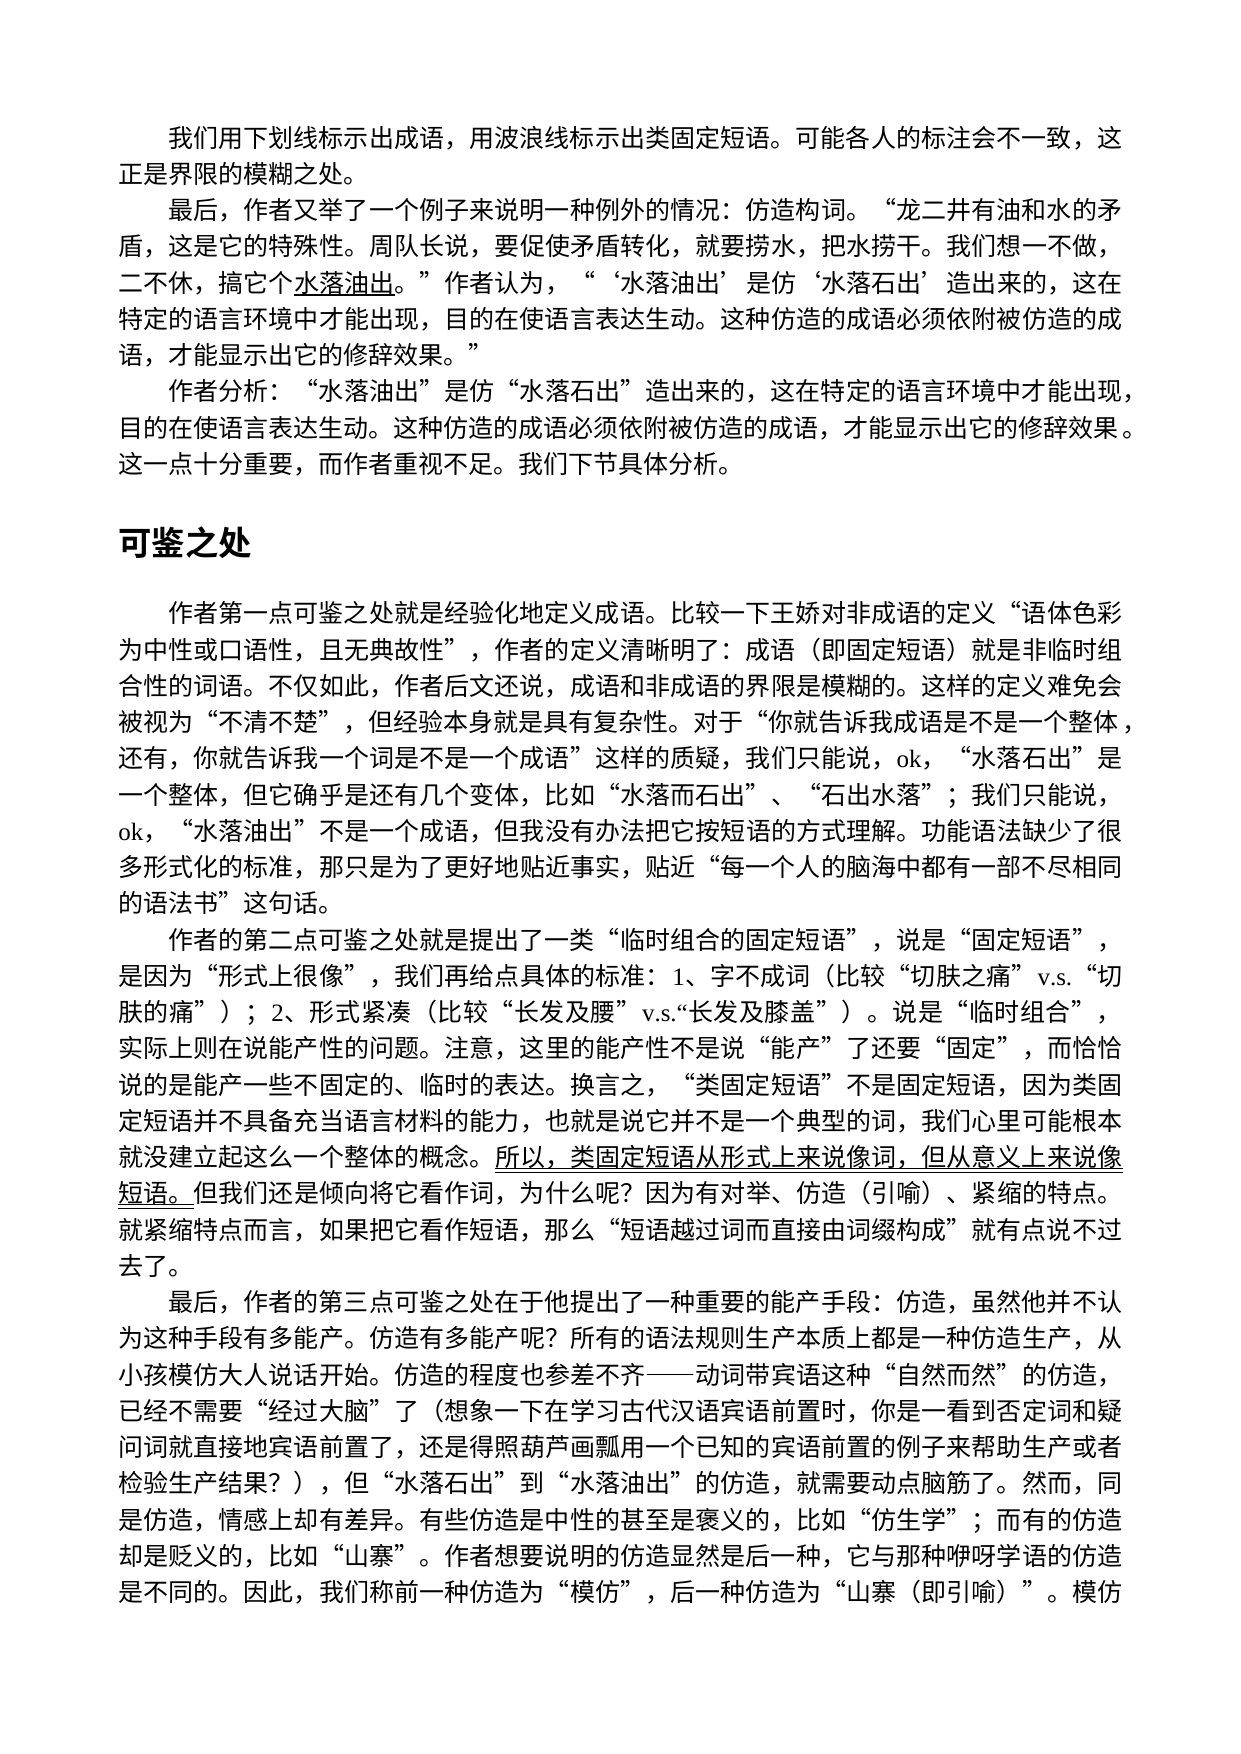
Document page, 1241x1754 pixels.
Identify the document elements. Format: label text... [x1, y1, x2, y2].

text 作者第一点可鉴之处就是经验化地定义成语。比较一下王娇对非成语的定义“语体色彩为中性或口语性，且无典故性”，作者的定义清晰明了：成语（即固定短语）就是非临时组合性的词语。不仅如此，作者后文还说，成语和非成语的界限是模糊的。这样的定义难免会被视为“不清不楚”，但经验本身就是具有复杂性。对于“你就告诉我成语是不是一个整体，还有，你就告诉我一个词是不是一个成语”这样的质疑，我们只能说，ok，“水落石出”是一个整体，但它确乎是还有几个变体，比如“水落而石出”、“石出水落”；我们只能说，ok，“水落油出”不是一个成语，但我没有办法把它按短语的方式理解。功能语法缺少了很多形式化的标准，那只是为了更好地贴近事实，贴近“每一个人的脑海中都有一部不尽相同的语法书”这句话。 [118, 594, 1122, 920]
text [118, 1283, 1122, 1609]
text 最后，作者又举了一个例子来说明一种例外的情况：仿造构词。“龙二井有油和水的矛盾，这是它的特殊性。周队长说，要促使矛盾转化，就要捞水，把水捞干。我们想一不做，二不休，搞它个水落油出。”作者认为，“‘水落油出’是仿‘水落石出’造出来的，这在特定的语言环境中才能出现，目的在使语言表达生动。这种仿造的成语必须依附被仿造的成语，才能显示出它的修辞效果。” [118, 191, 1122, 372]
text 可鉴之处 [118, 517, 1122, 565]
text 作者的第二点可鉴之处就是提出了一类“临时组合的固定短语”，说是“固定短语”，是因为“形式上很像”，我们再给点具体的标准：1、字不成词（比较“切肤之痛”v.s.“切肤的痛”）；2、形式紧凑（比较“长发及腰”v.s.“长发及膝盖”）。说是“临时组合”，实际上则在说能产性的问题。注意，这里的能产性不是说“能产”了还要“固定”，而恰恰说的是能产一些不固定的、临时的表达。换言之，“类固定短语”不是固定短语，因为类固定短语并不具备充当语言材料的能力，也就是说它并不是一个典型的词，我们心里可能根本就没建立起这么一个整体的概念。所以，类固定短语从形式上来说像词，但从意义上来说像短语。但我们还是倾向将它看作词，为什么呢？因为有对举、仿造（引喻）、紧缩的特点。就紧缩特点而言，如果把它看作短语，那么“短语越过词而直接由词缀构成”就有点说不过去了。 [118, 920, 1122, 1283]
text 我们用下划线标示出成语，用波浪线标示出类固定短语。可能各人的标注会不一致，这正是界限的模糊之处。 [118, 118, 1122, 191]
text 作者分析：“水落油出”是仿“水落石出”造出来的，这在特定的语言环境中才能出现，目的在使语言表达生动。这种仿造的成语必须依附被仿造的成语，才能显示出它的修辞效果。这一点十分重要，而作者重视不足。我们下节具体分析。 [118, 372, 1122, 481]
